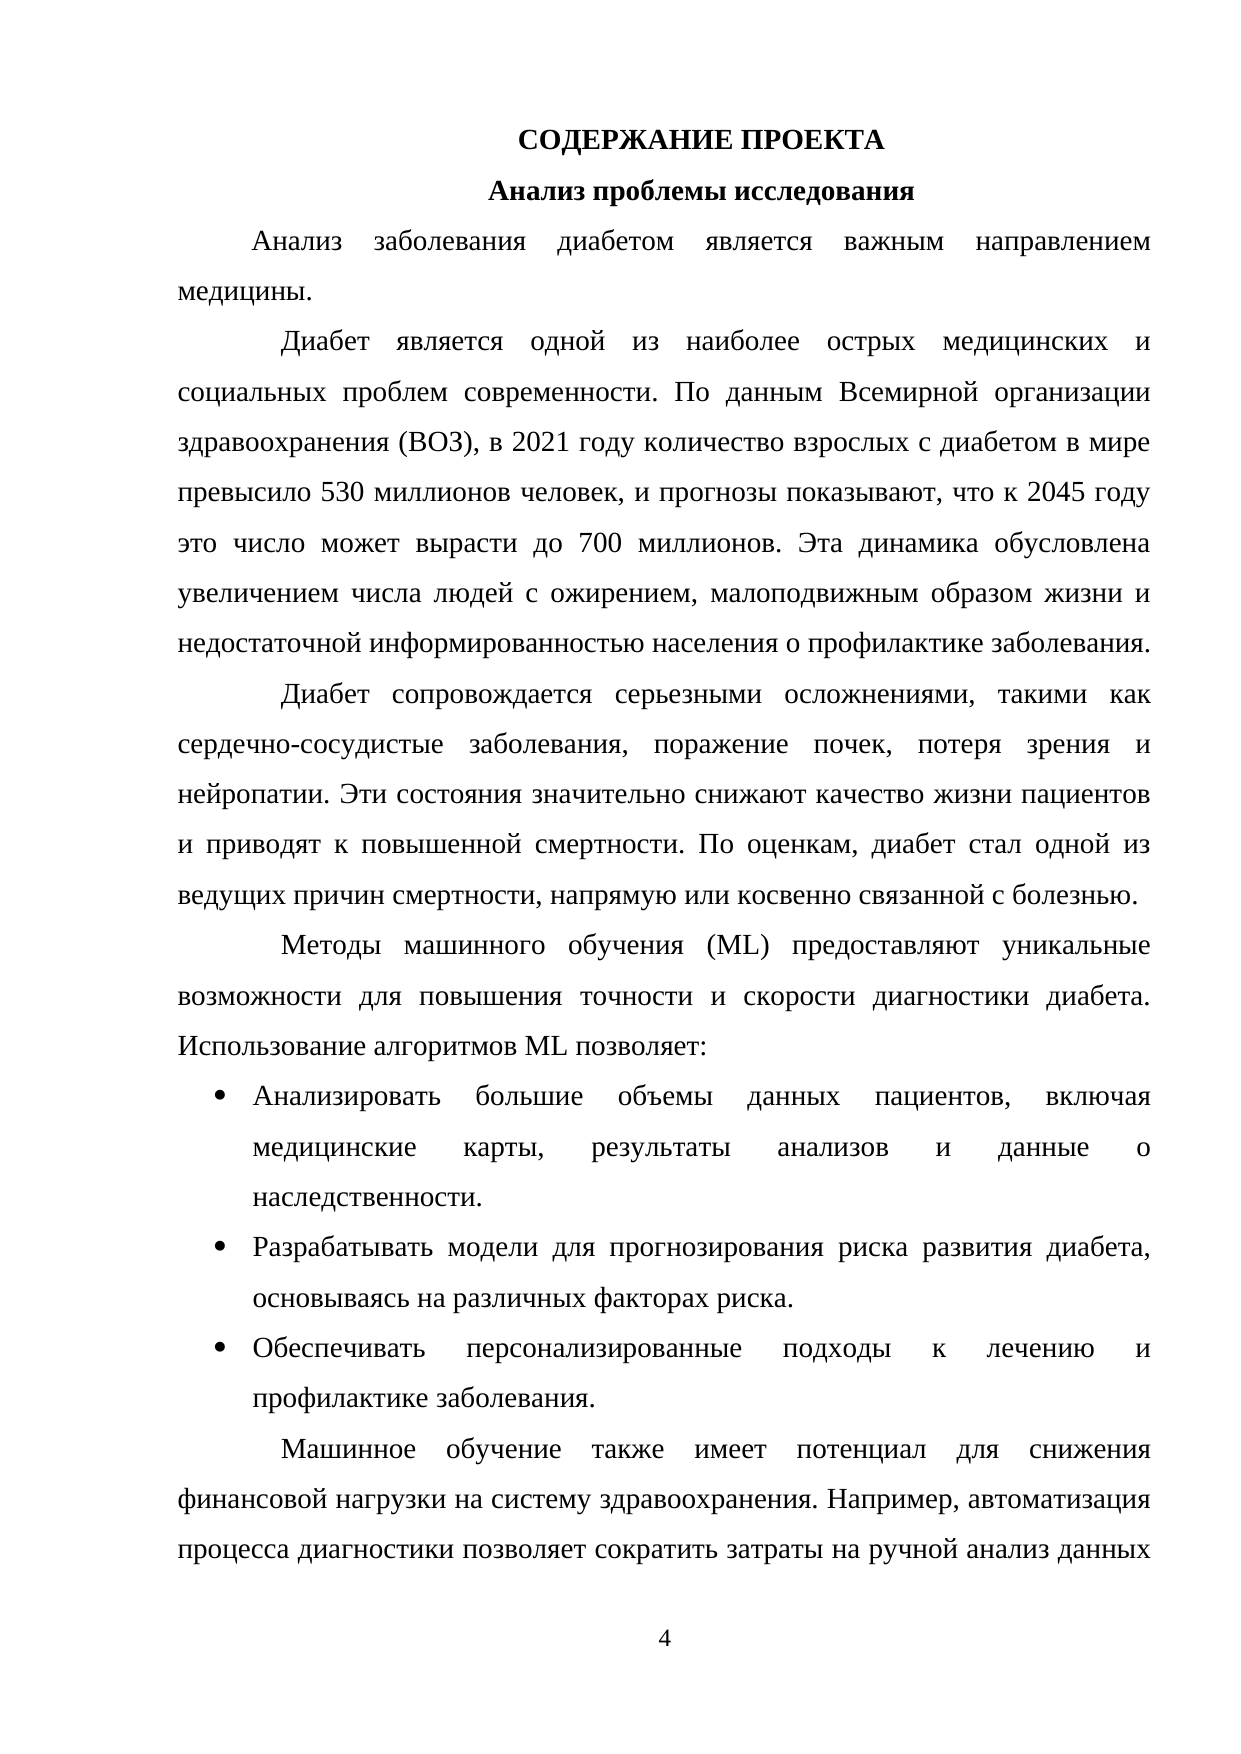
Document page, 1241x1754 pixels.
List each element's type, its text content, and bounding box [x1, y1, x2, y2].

list Обеспечивать персонализированные подходы к лечению и профилактике заболевания. [215, 1330, 1152, 1414]
text Анализ заболевания диабетом является важным направлением медицины. [177, 223, 1152, 307]
text Анализ проблемы исследования [177, 173, 1152, 206]
text Методы машинного обучения (ML) предоставляют уникальные возможности для повышения точности и скорости диагностики диабета. Использование алгоритмов ML позволяет: [177, 927, 1152, 1061]
list Разрабатывать модели для прогнозирования риска развития диабета, основываясь на различных факторах риска. [215, 1229, 1152, 1313]
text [177, 1431, 1152, 1565]
text Диабет сопровождается серьезными осложнениями, такими как сердечно-сосудистые заболевания, поражение почек, потеря зрения и нейропатии. Эти состояния значительно снижают качество жизни пациентов и приводят к повышенной смертности. По оценкам, диабет стал одной из ведущих причин смертности, напрямую или косвенно связанной с болезнью. [177, 676, 1152, 911]
text СОДЕРЖАНИЕ ПРОЕКТА [177, 122, 1152, 156]
list Анализировать большие объемы данных пациентов, включая медицинские карты, результаты анализов и данные о наследственности. [215, 1078, 1152, 1212]
text Диабет является одной из наиболее острых медицинских и социальных проблем современности. По данным Всемирной организации здравоохранения (ВОЗ), в 2021 году количество взрослых с диабетом в мире превысило 530 миллионов человек, и прогнозы показывают, что к 2045 году это число может вырасти до 700 миллионов. Эта динамика обусловлена увеличением числа людей с ожирением, малоподвижным образом жизни и недостаточной информированностью населения о профилактике заболевания. [177, 323, 1152, 659]
